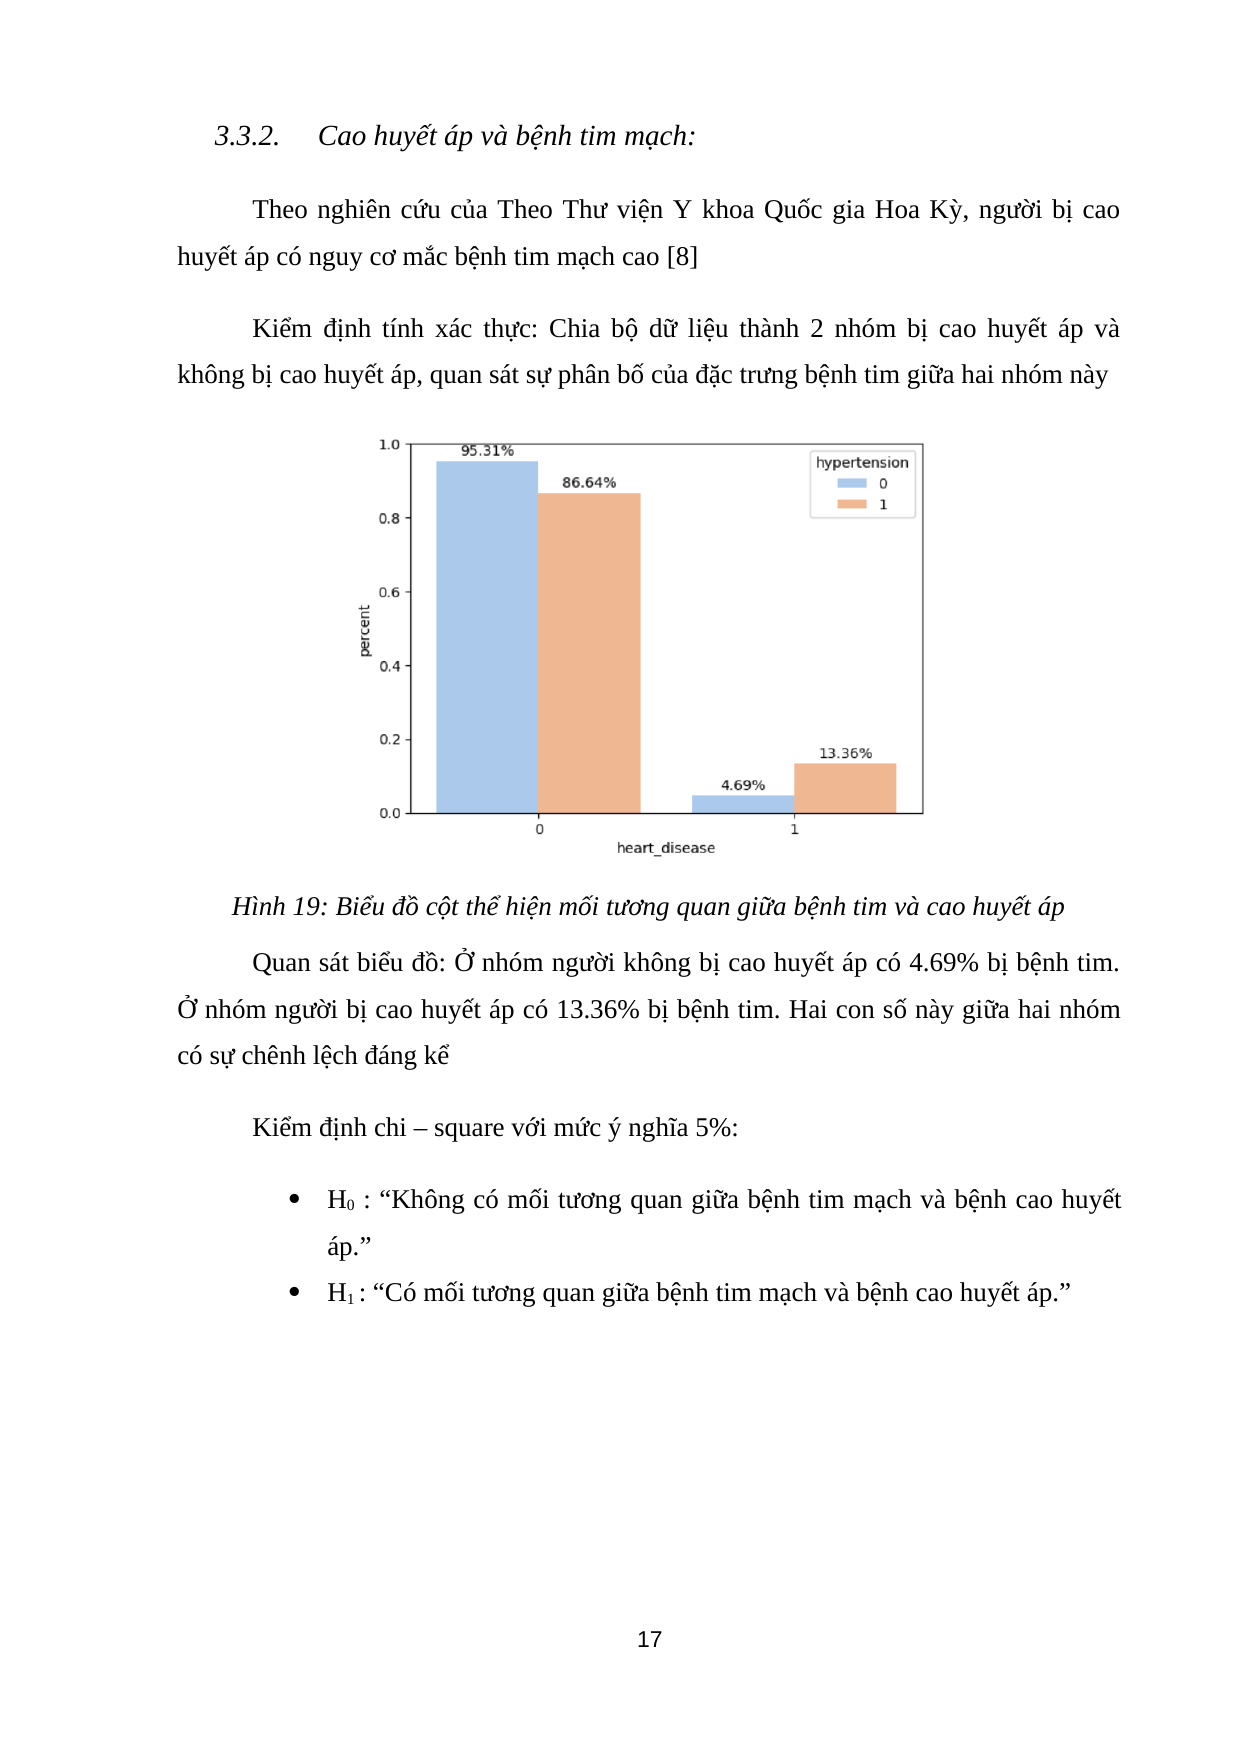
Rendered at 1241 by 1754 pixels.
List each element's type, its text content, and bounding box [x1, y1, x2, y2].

text Kiểm định tính xác thực: Chia bộ dữ liệu thành 2 nhóm bị cao huyết áp và không bị cao huyết áp, quan sát sự phân bố của đặc trưng bệnh tim giữa hai nhóm này [177, 312, 1122, 389]
picture [347, 430, 952, 865]
text Kiểm định chi – square với mức ý nghĩa 5%: [177, 1111, 1122, 1142]
text Quan sát biểu đồ: Ở nhóm người không bị cao huyết áp có 4.69% bị bệnh tim. Ở nhóm người bị cao huyết áp có 13.36% bị bệnh tim. Hai con số này giữa hai nhóm có sự chênh lệch đáng kể [177, 946, 1122, 1071]
list H1 : “Có mối tương quan giữa bệnh tim mạch và bệnh cao huyết áp.” [289, 1276, 1122, 1307]
text Hình 19: Biểu đồ cột thể hiện mối tương quan giữa bệnh tim và cao huyết áp [222, 890, 1077, 921]
list H0 : “Không có mối tương quan giữa bệnh tim mạch và bệnh cao huyết áp.” [289, 1183, 1122, 1261]
list Cao huyết áp và bệnh tim mạch: [280, 118, 1122, 152]
text Theo nghiên cứu của Theo Thư viện Y khoa Quốc gia Hoa Kỳ, người bị cao huyết áp có nguy cơ mắc bệnh tim mạch cao [177, 193, 1122, 271]
